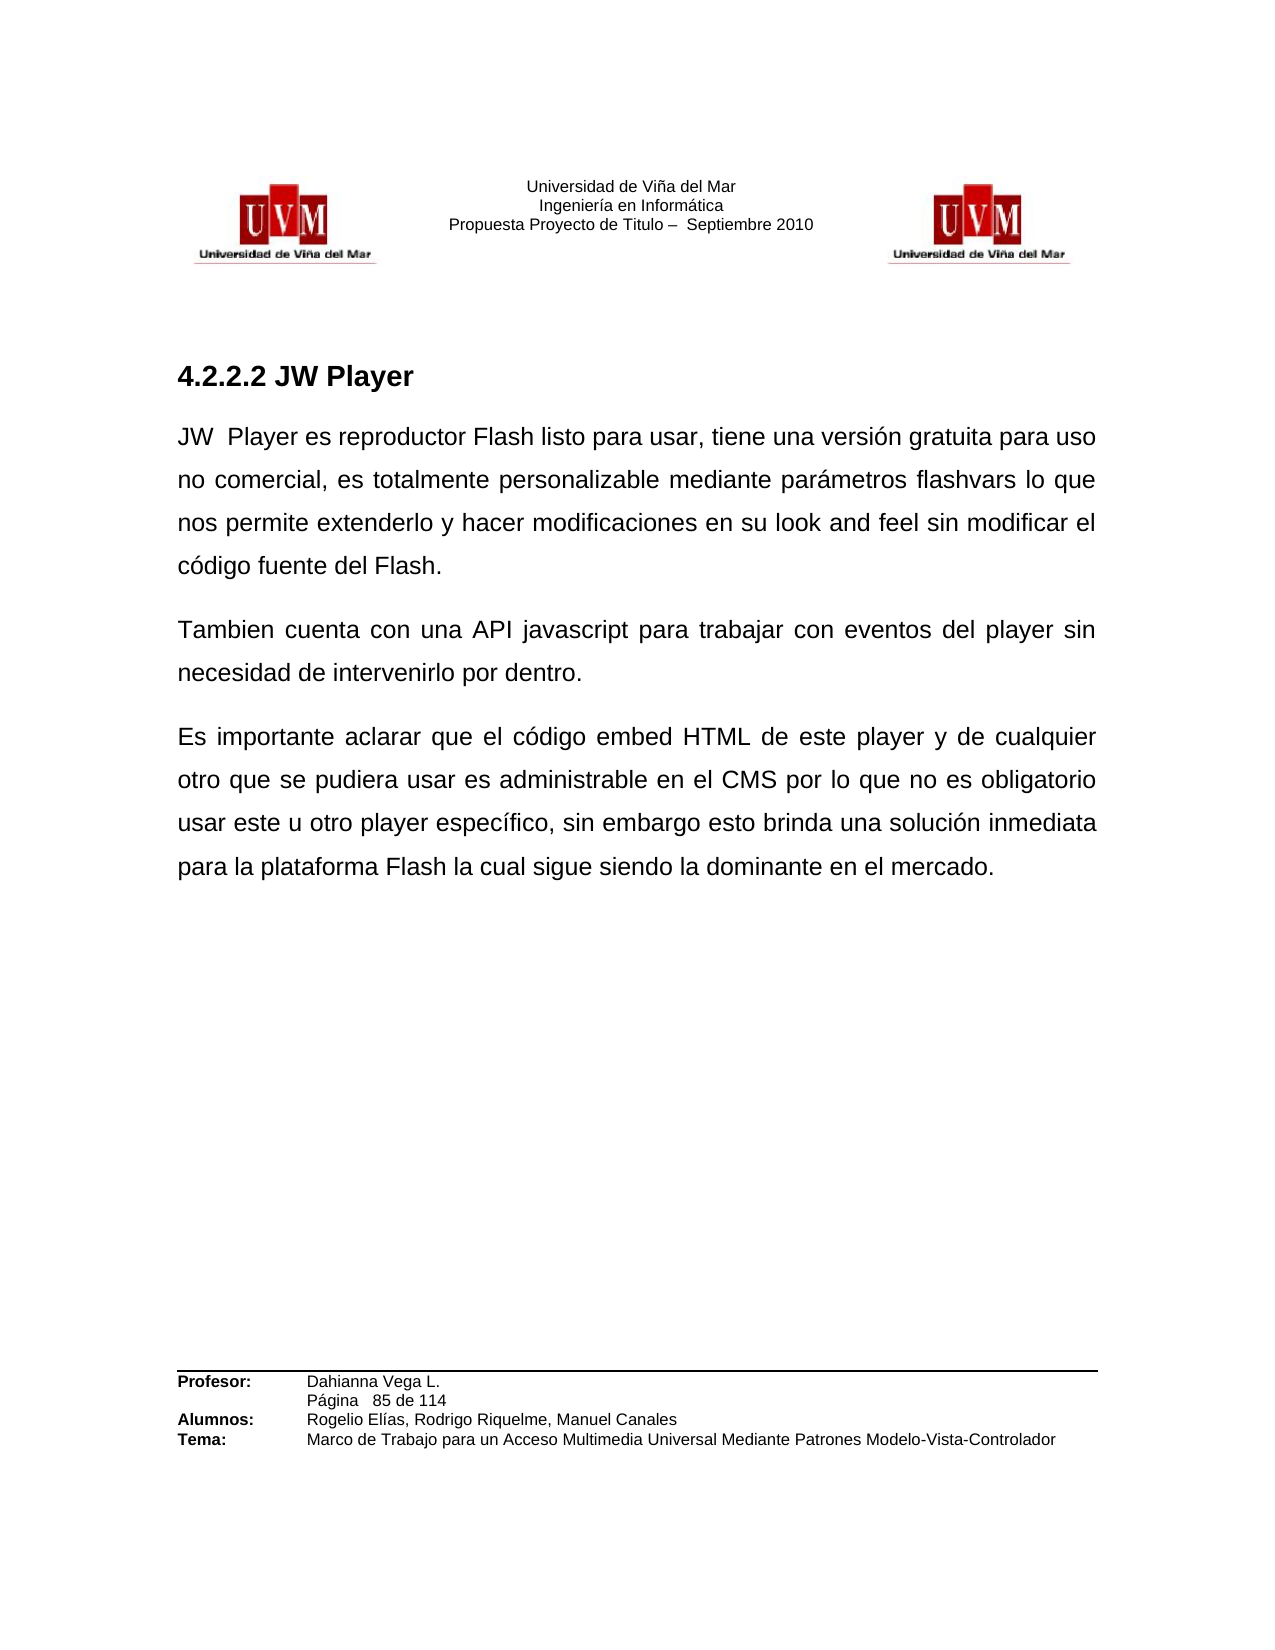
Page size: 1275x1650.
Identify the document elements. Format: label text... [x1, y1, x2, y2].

picture [871, 176, 1084, 267]
subtitle 4.2.2.2 JW Player [177, 359, 1098, 392]
text JW Player es reproductor Flash listo para usar, tiene una versión gratuita para uso no comercial, es totalmente personalizable mediante parámetros flashvars lo que nos permite extenderlo y hacer modificaciones en su look and feel sin modificar el código fuente del Flash. [177, 422, 1098, 580]
picture [177, 176, 390, 267]
text Es importante aclarar que el código embed HTML de este player y de cualquier otro que se pudiera usar es administrable en el CMS por lo que no es obligatorio usar este u otro player específico, sin embargo esto brinda una solución inmediata para la plataforma Flash la cual sigue siendo la dominante en el mercado. [177, 722, 1098, 880]
text Tambien cuenta con una API javascript para trabajar con eventos del player sin necesidad de intervenirlo por dentro. [177, 615, 1098, 687]
